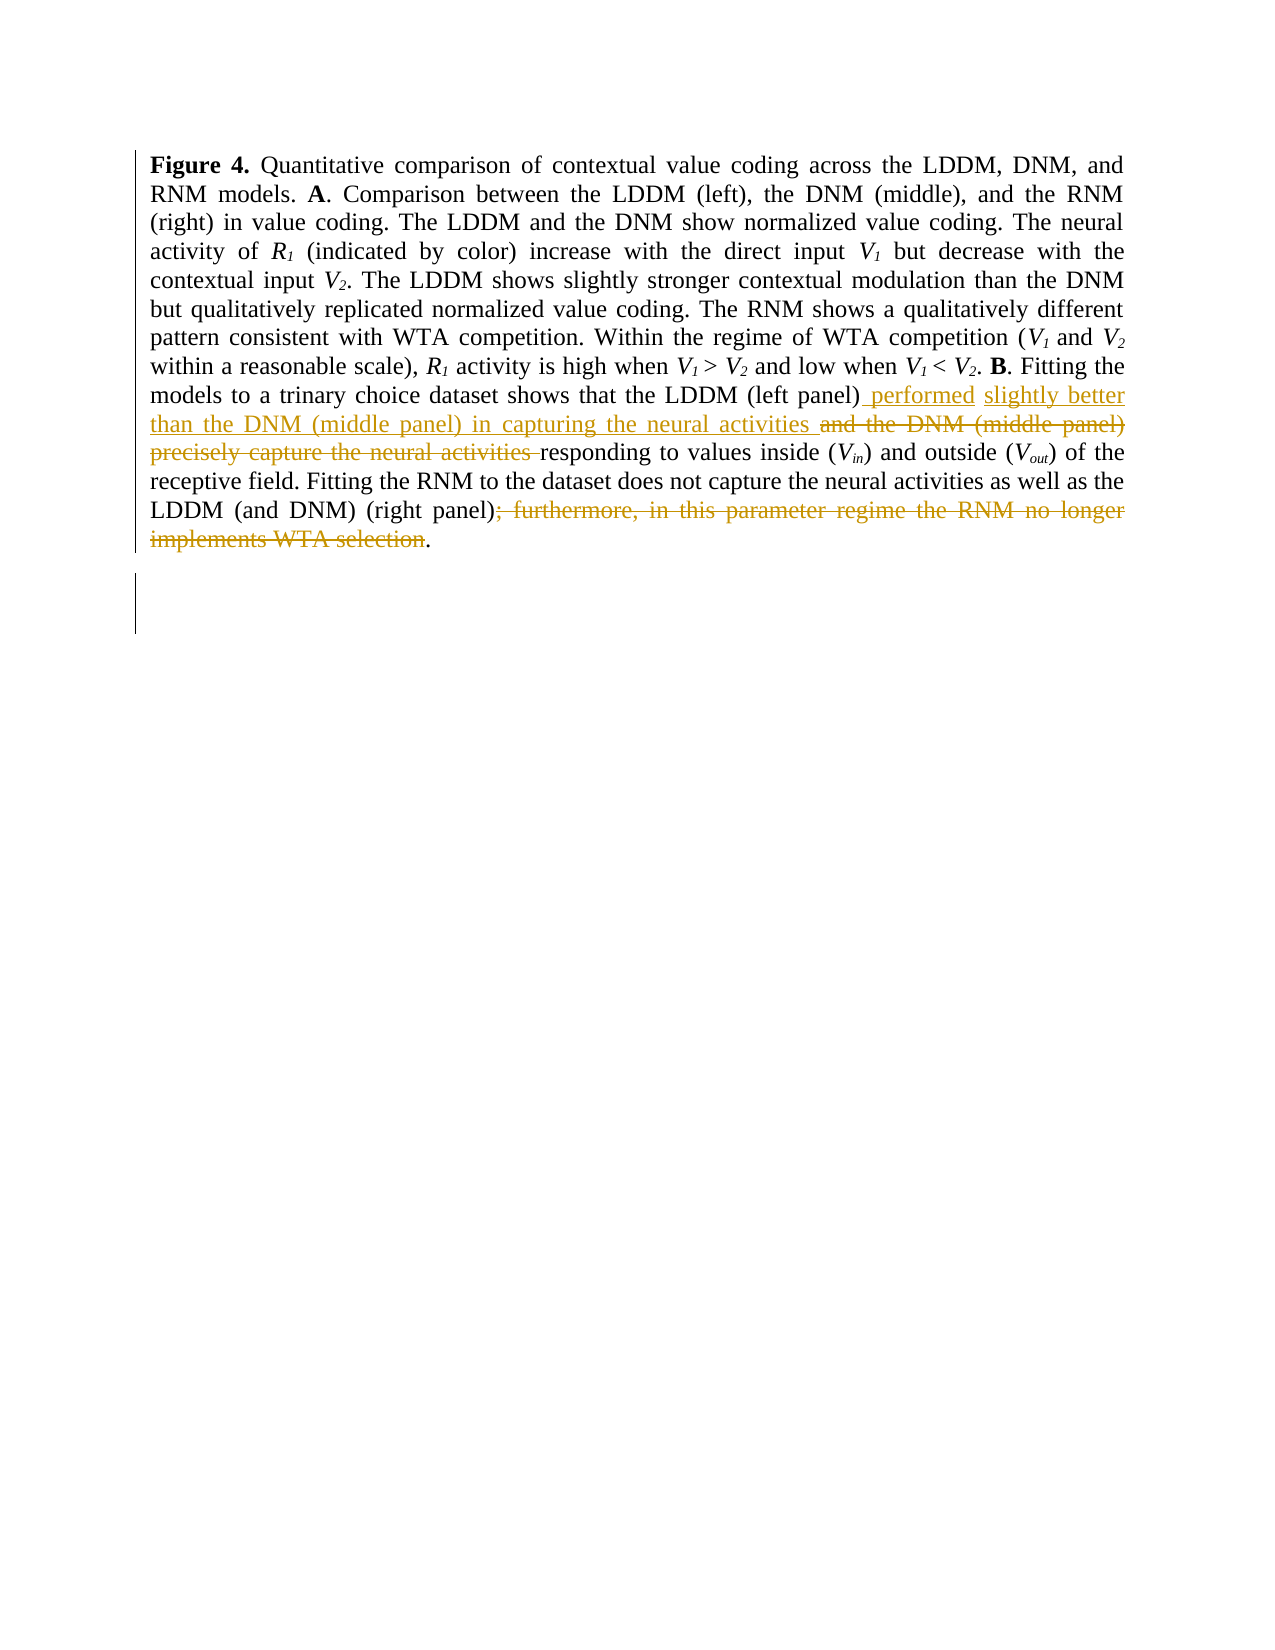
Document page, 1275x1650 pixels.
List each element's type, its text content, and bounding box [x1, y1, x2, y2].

text Figure 4. Quantitative comparison of contextual value coding across the LDDM, DNM, and RNM models. A. Comparison between the LDDM (left), the DNM (middle), and the RNM (right) in value coding. The LDDM and the DNM show normalized value coding. The neural activity of R1 (indicated by color) increase with the direct input V1 but decrease with the contextual input V2. The LDDM shows slightly stronger contextual modulation than the DNM but qualitatively replicated normalized value coding. The RNM shows a qualitatively different pattern consistent with WTA competition. Within the regime of WTA competition (V1 and V2 within a reasonable scale), R1 activity is high when V1 > V2 and low when V1 < V2. B. Fitting the models to a trinary choice dataset shows that the LDDM (left panel) responding to values inside (Vin) and outside (Vout) of the receptive field. Fitting the RNM to the dataset does not capture the neural activities as well as the LDDM (and DNM) (right panel). [150, 150, 1125, 552]
